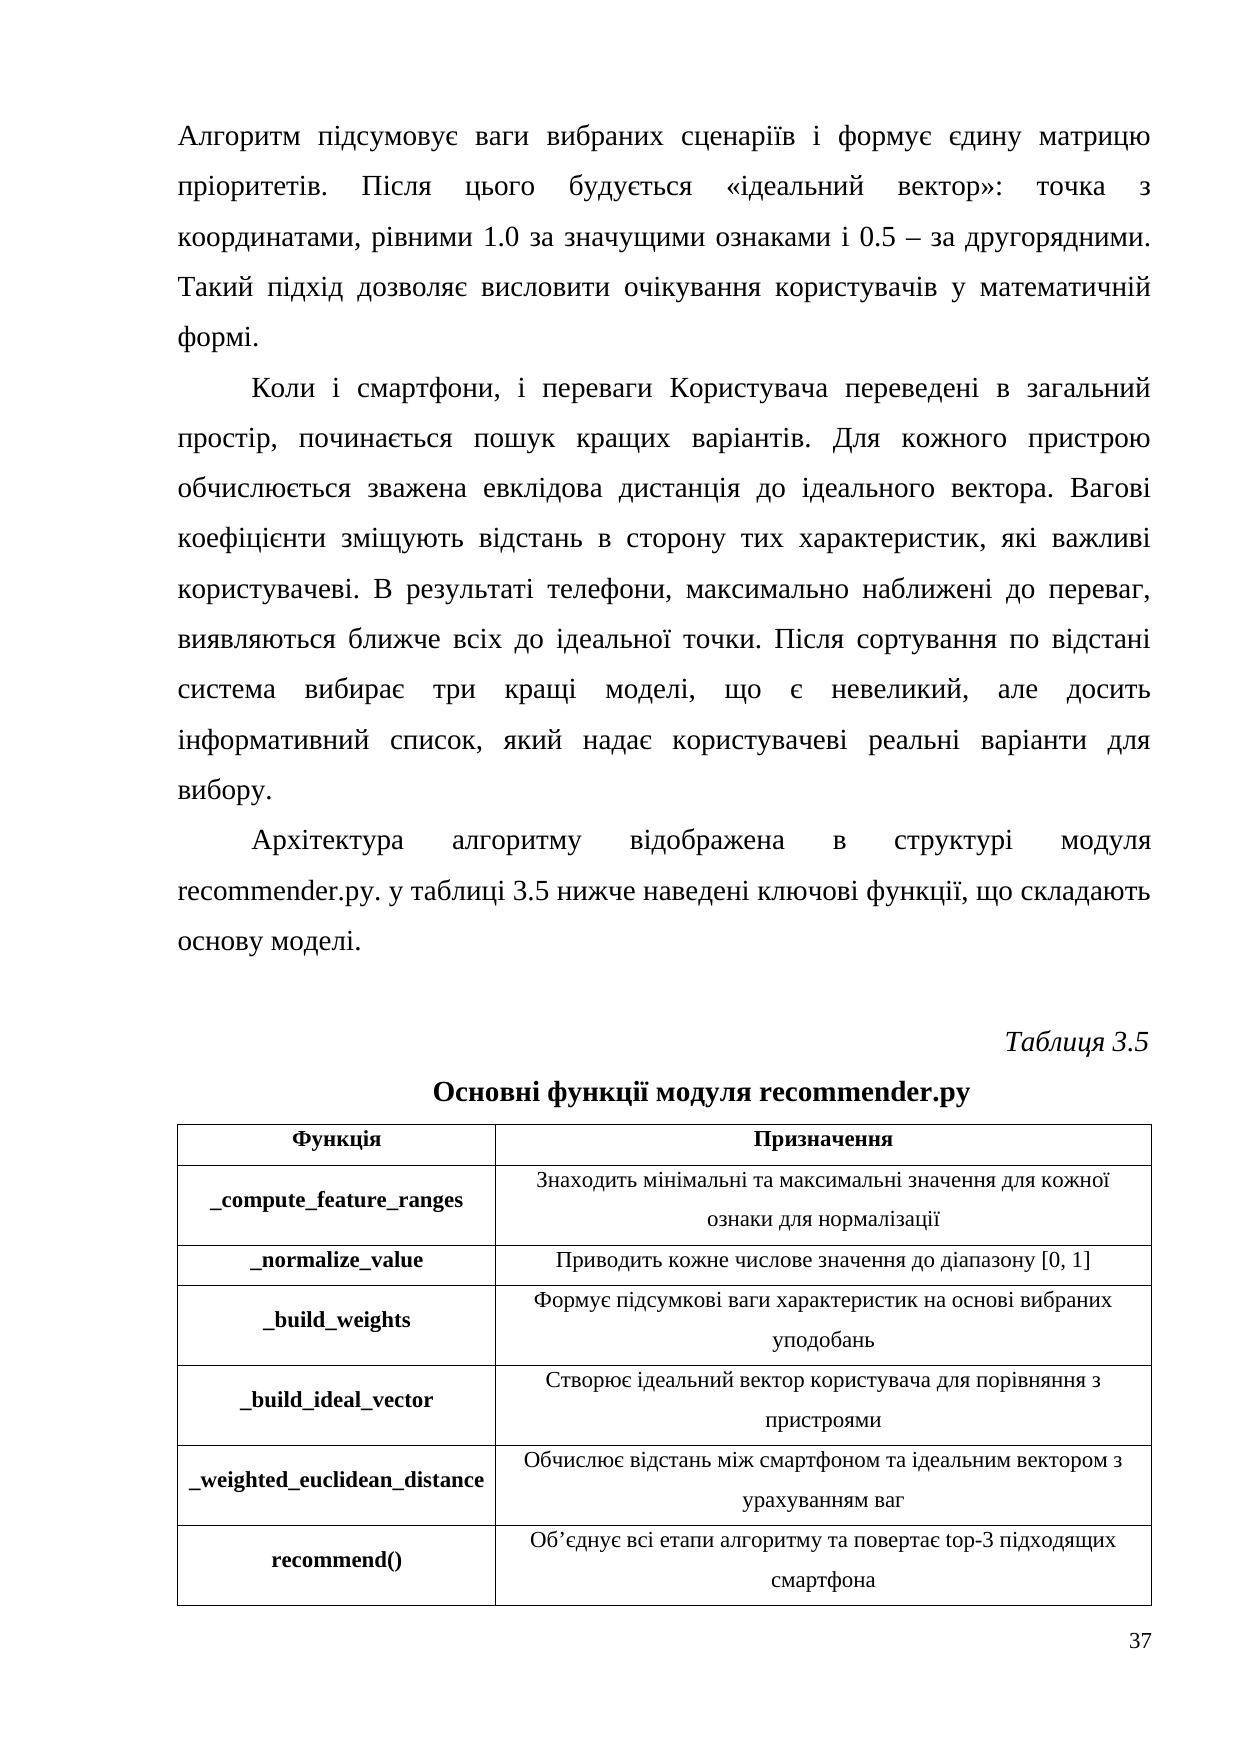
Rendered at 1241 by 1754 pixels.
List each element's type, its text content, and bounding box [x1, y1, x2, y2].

table_cell Створює ідеальний вектор користувача для порівняння з пристроями [496, 1366, 1151, 1445]
table_cell _weighted_euclidean_distance [178, 1446, 495, 1525]
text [177, 118, 1152, 353]
table_cell Формує підсумкові ваги характеристик на основі вибраних уподобань [496, 1286, 1151, 1365]
text Архітектура алгоритму відображена в структурі модуля recommender.py. у таблиці 3.5 нижче наведені ключові функції, що складають основу моделі. [177, 822, 1152, 957]
table_cell _build_weights [178, 1286, 495, 1365]
table_cell Об’єднує всі етапи алгоритму та повертає top-3 підходящих смартфона [496, 1526, 1151, 1605]
text Коли і смартфони, і переваги Користувача переведені в загальний простір, починається пошук кращих варіантів. Для кожного пристрою обчислюється зважена евклідова дистанція до ідеального вектора. Вагові коефіцієнти зміщують відстань в сторону тих характеристик, які важливі користувачеві. В результаті телефони, максимально наближені до переваг, виявляються ближче всіх до ідеальної точки. Після сортування по відстані система вибирає три кращі моделі, що є невеликий, але досить інформативний список, який надає користувачеві реальні варіанти для вибору. [177, 370, 1152, 806]
table_cell _build_ideal_vector [178, 1366, 495, 1445]
table_header Призначення [496, 1125, 1151, 1165]
table_cell Обчислює відстань між смартфоном та ідеальним вектором з урахуванням ваг [496, 1446, 1151, 1525]
text Таблиця 3.5 [177, 1024, 1152, 1057]
table_cell Знаходить мінімальні та максимальні значення для кожної ознаки для нормалізації [496, 1166, 1151, 1245]
table_header Функція [178, 1125, 495, 1165]
table_cell recommend() [178, 1526, 495, 1605]
table_cell _compute_feature_ranges [178, 1166, 495, 1245]
table_cell _normalize_value [178, 1246, 495, 1285]
text Основні функції модуля recommender.py [177, 1074, 1152, 1108]
table_cell Приводить кожне числове значення до діапазону [0, 1] [496, 1246, 1151, 1285]
